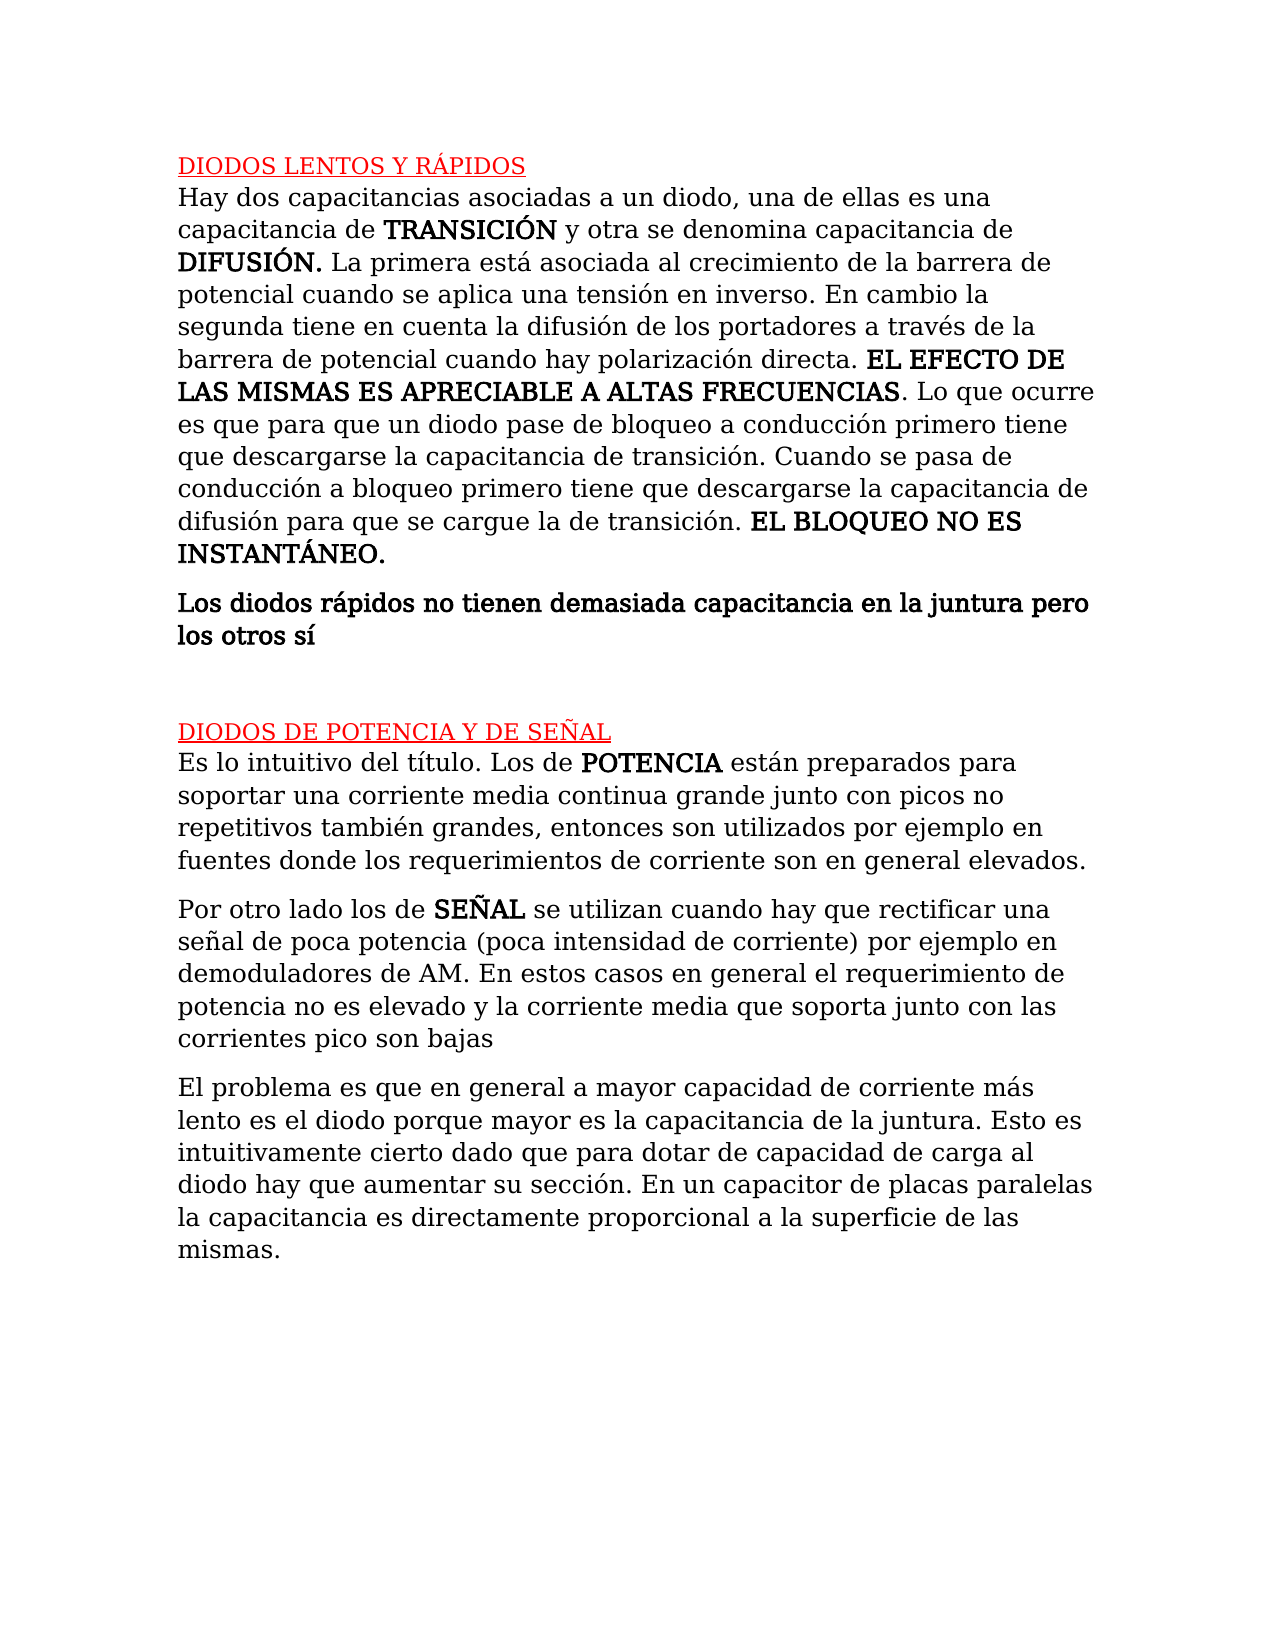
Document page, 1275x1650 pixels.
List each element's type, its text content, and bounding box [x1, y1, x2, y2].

text El problema es que en general a mayor capacidad de corriente más lento es el diodo porque mayor es la capacitancia de la juntura. Esto es intuitivamente cierto dado que para dotar de capacidad de carga al diodo hay que aumentar su sección. En un capacitor de placas paralelas la capacitancia es directamente proporcional a la superficie de las mismas. [177, 1072, 1098, 1264]
text Es lo intuitivo del título. Los de POTENCIA están preparados para soportar una corriente media continua grande junto con picos no repetitivos también grandes, entonces son utilizados por ejemplo en fuentes donde los requerimientos de corriente son en general elevados. [177, 747, 1098, 874]
subtitle DIODOS DE POTENCIA Y DE SEÑAL [177, 717, 1098, 745]
text Hay dos capacitancias asociadas a un diodo, una de ellas es una capacitancia de TRANSICIÓN y otra se denomina capacitancia de DIFUSIÓN. La primera está asociada al crecimiento de la barrera de potencial cuando se aplica una tensión en inverso. En cambio la segunda tiene en cuenta la difusión de los portadores a través de la barrera de potencial cuando hay polarización directa. EL EFECTO DE LAS MISMAS ES APRECIABLE A ALTAS FRECUENCIAS. Lo que ocurre es que para que un diodo pase de bloqueo a conducción primero tiene que descargarse la capacitancia de transición. Cuando se pasa de conducción a bloqueo primero tiene que descargarse la capacitancia de difusión para que se cargue la de transición. EL BLOQUEO NO ES INSTANTÁNEO. [177, 181, 1098, 568]
text Por otro lado los de SEÑAL se utilizan cuando hay que rectificar una señal de poca potencia (poca intensidad de corriente) por ejemplo en demoduladores de AM. En estos casos en general el requerimiento de potencia no es elevado y la corriente media que soporta junto con las corrientes pico son bajas [177, 893, 1098, 1053]
text Los diodos rápidos no tienen demasiada capacitancia en la juntura pero los otros sí [177, 587, 1098, 649]
subtitle DIODOS LENTOS Y RÁPIDOS [177, 152, 1098, 179]
